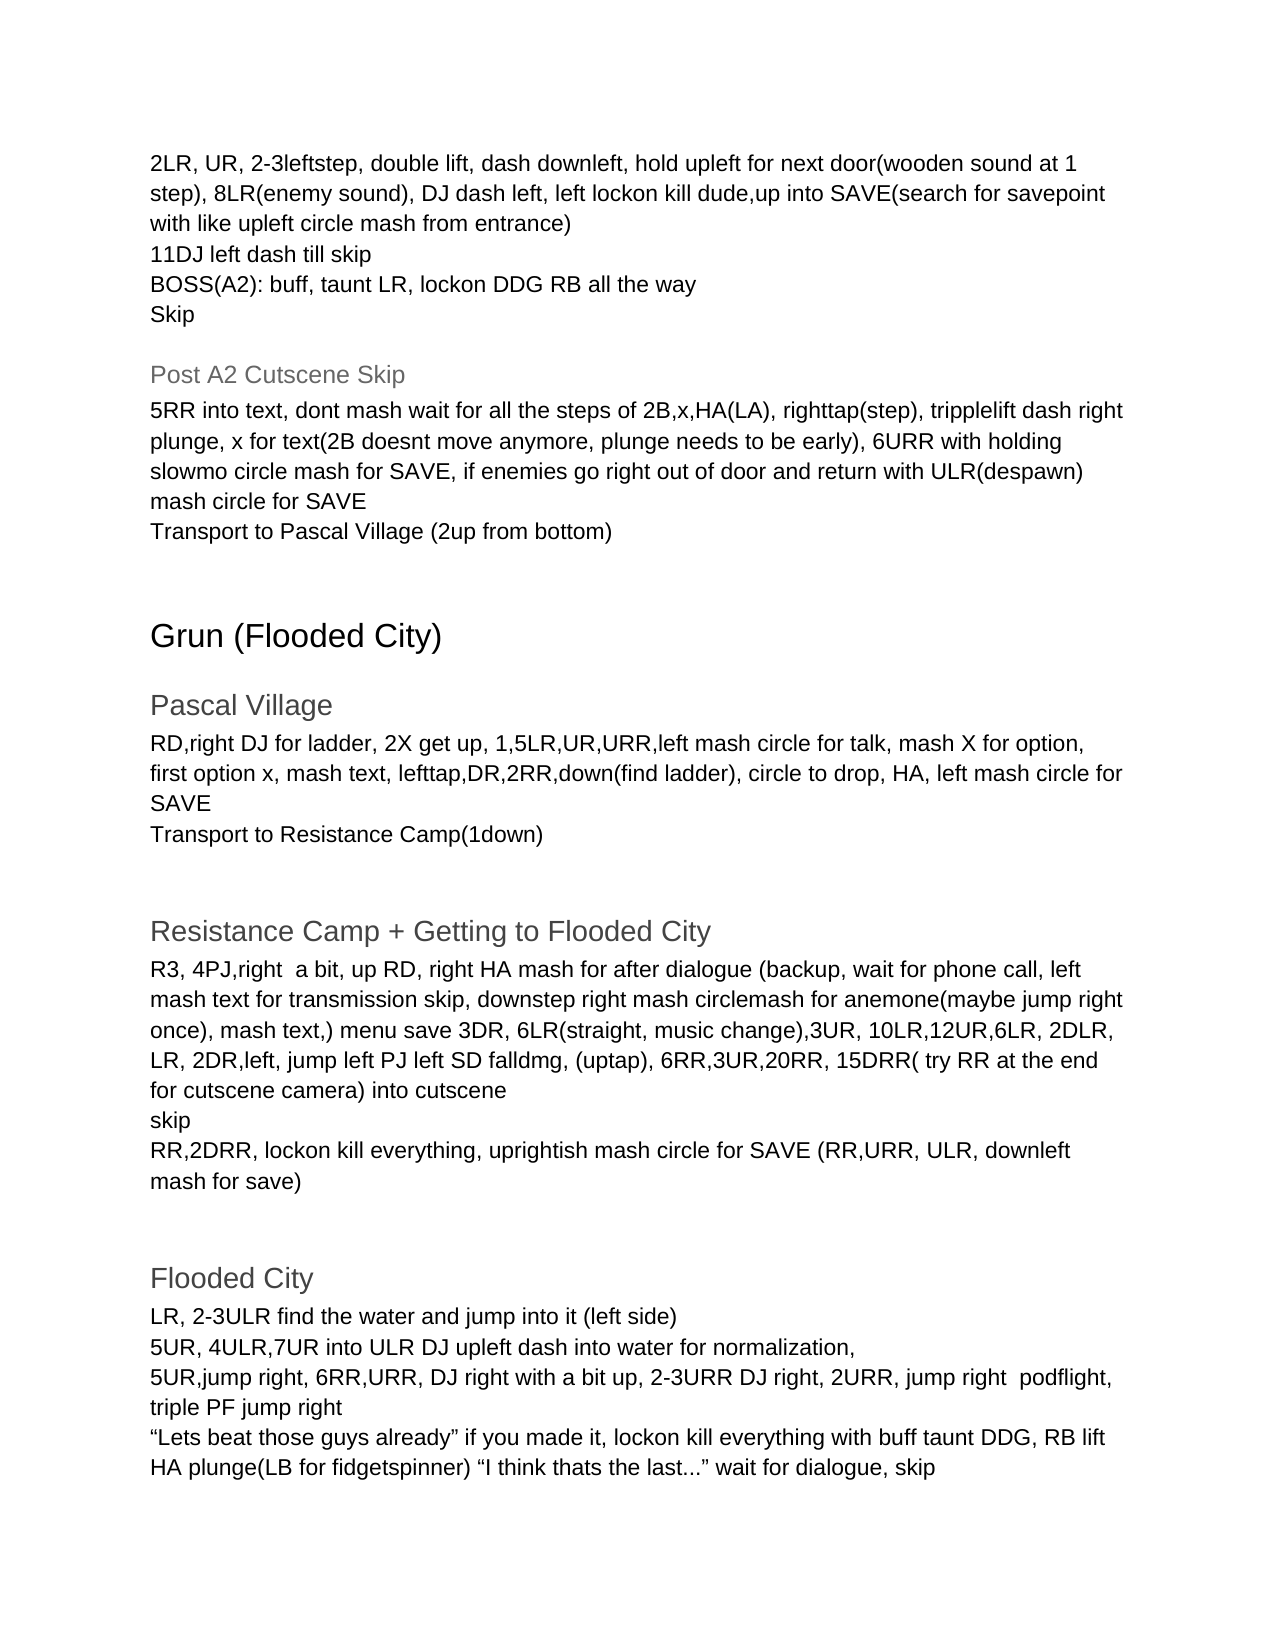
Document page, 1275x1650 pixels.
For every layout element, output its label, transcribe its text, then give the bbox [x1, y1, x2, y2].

subtitle Flooded City [150, 1261, 1125, 1295]
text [150, 150, 1125, 237]
text 5UR, 4ULR,7UR into ULR DJ upleft dash into water for normalization, [150, 1333, 1125, 1360]
text 11DJ left dash till skip [150, 241, 1125, 267]
subtitle Pascal Village [150, 688, 1125, 722]
text R3, 4PJ,right a bit, up RD, right HA mash for after dialogue (backup, wait for phone call, left mash text for transmission skip, downstep right mash circlemash for anemone(maybe jump right once), mash text,) menu save 3DR, 6LR(straight, music change),3UR, 10LR,12UR,6LR, 2DLR, LR, 2DR,left, jump left PJ left SD falldmg, (uptap), 6RR,3UR,20RR, 15DRR( try RR at the end for cutscene camera) into cutscene [150, 956, 1125, 1103]
text skip [150, 1107, 1125, 1133]
text Skip [150, 301, 1125, 327]
text 5UR,jump right, 6RR,URR, DJ right with a bit up, 2-3URR DJ right, 2URR, jump right podflight, triple PF jump right [150, 1364, 1125, 1420]
subtitle Grun (Flooded City) [150, 616, 1125, 655]
text RD,right DJ for ladder, 2X get up, 1,5LR,UR,URR,left mash circle for talk, mash X for option, first option x, mash text, lefttap,DR,2RR,down(find ladder), circle to drop, HA, left mash circle for SAVE [150, 730, 1125, 817]
text “Lets beat those guys already” if you made it, lockon kill everything with buff taunt DDG, RB lift HA plunge(LB for fidgetspinner) “I think thats the last...” wait for dialogue, skip [150, 1424, 1125, 1481]
text LR, 2-3ULR find the water and jump into it (left side) [150, 1303, 1125, 1329]
subtitle Post A2 Cutscene Skip [150, 360, 1125, 389]
text Transport to Resistance Camp(1down) [150, 821, 1125, 847]
text Transport to Pascal Village (2up from bottom) [150, 518, 1125, 545]
text BOSS(A2): buff, taunt LR, lockon DDG RB all the way [150, 271, 1125, 297]
text 5RR into text, dont mash wait for all the steps of 2B,x,HA(LA), righttap(step), tripplelift dash right plunge, x for text(2B doesnt move anymore, plunge needs to be early), 6URR with holding slowmo circle mash for SAVE, if enemies go right out of door and return with ULR(despawn) mash circle for SAVE [150, 397, 1125, 514]
subtitle Resistance Camp + Getting to Flooded City [150, 914, 1125, 948]
text RR,2DRR, lockon kill everything, uprightish mash circle for SAVE (RR,URR, ULR, downleft mash for save) [150, 1137, 1125, 1224]
